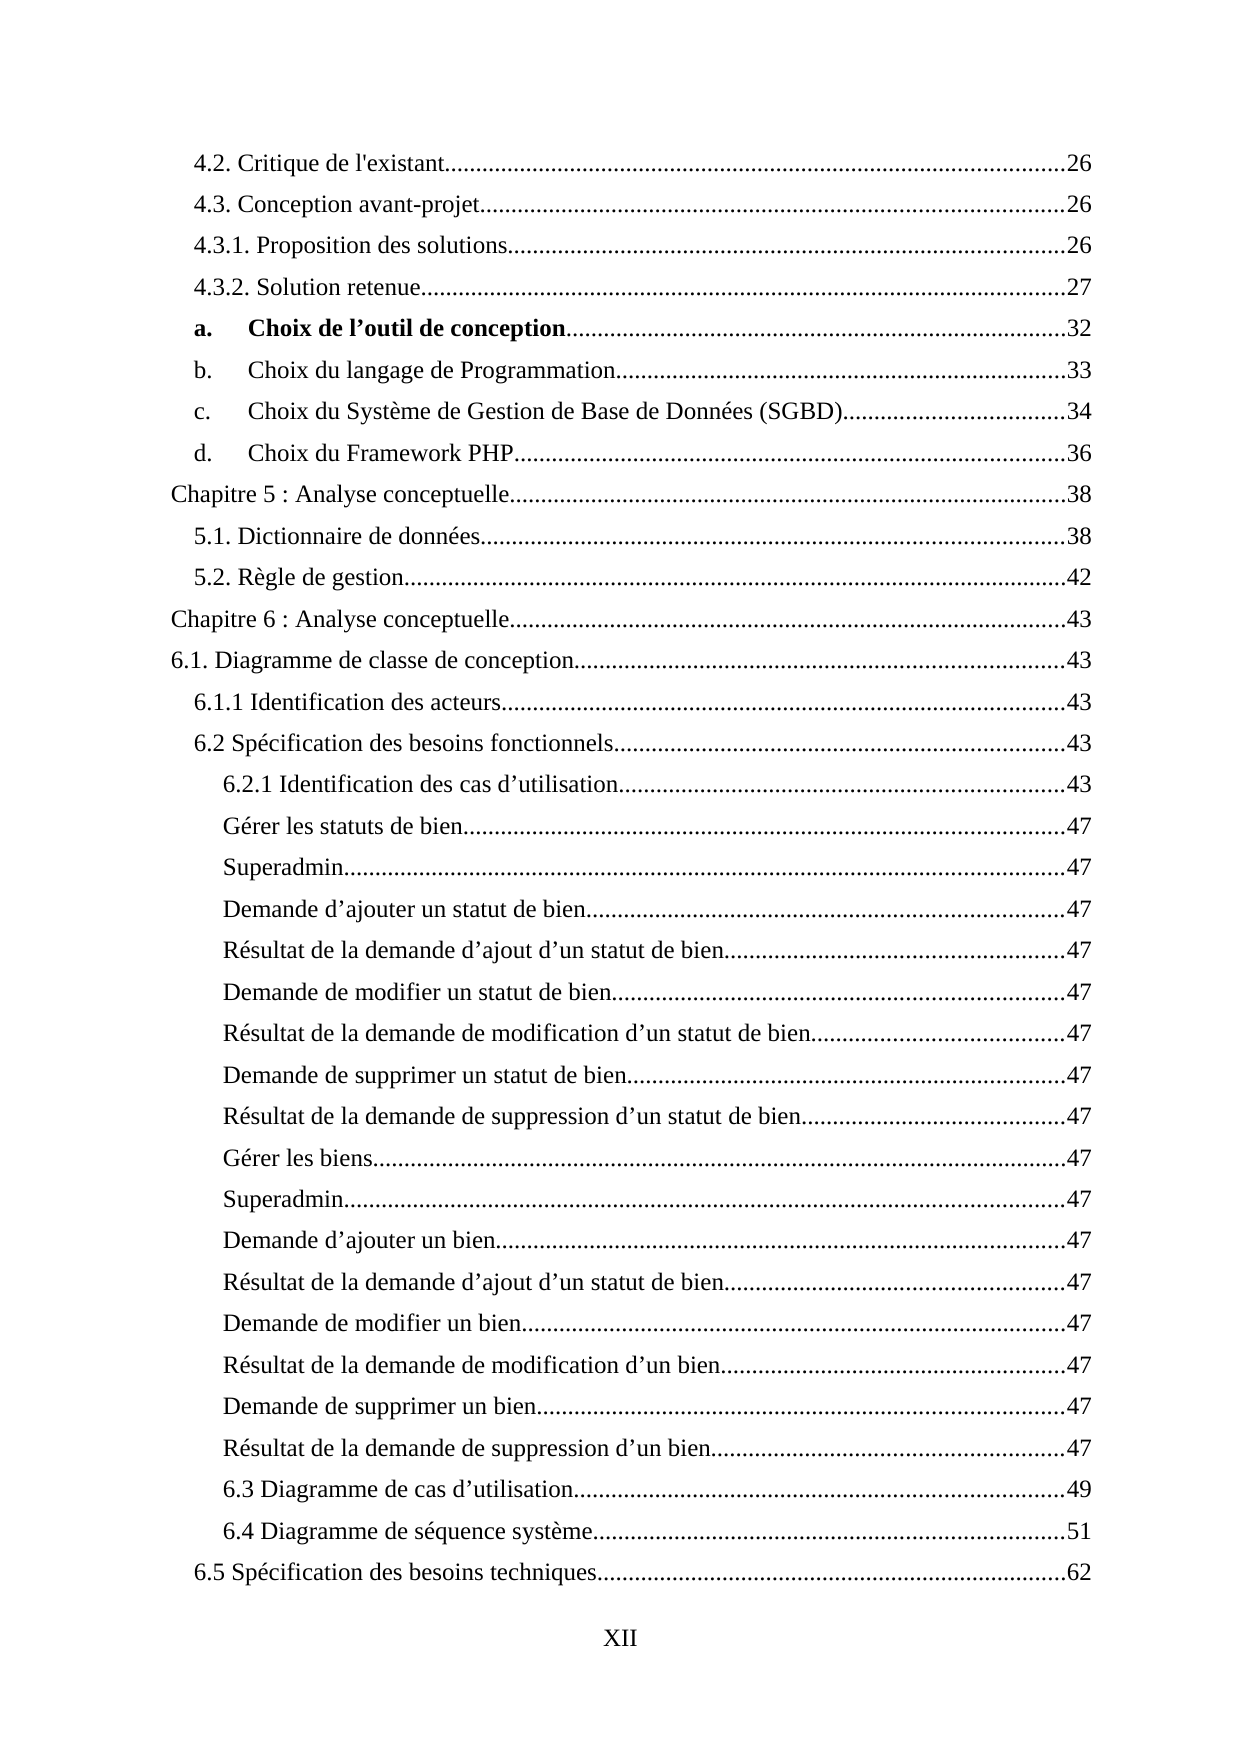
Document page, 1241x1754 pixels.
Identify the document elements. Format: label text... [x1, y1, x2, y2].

text Gérer les statuts de bien 47 [223, 811, 1093, 840]
text b. Choix du langage de Programmation 33 [193, 355, 1093, 384]
text Résultat de la demande d’ajout d’un statut de bien 47 [223, 935, 1093, 964]
text Demande de modifier un bien 47 [223, 1308, 1093, 1337]
text Superadmin 47 [223, 852, 1093, 881]
text Gérer les biens 47 [223, 1143, 1093, 1171]
text 6.5 Spécification des besoins techniques 62 [193, 1557, 1093, 1586]
text 4.3. Conception avant-projet 26 [193, 189, 1093, 218]
text Chapitre 6 : Analyse conceptuelle 43 [171, 604, 1093, 632]
text d. Choix du Framework PHP 36 [193, 438, 1093, 467]
text 4.2. Critique de l'existant 26 [193, 148, 1093, 176]
text Chapitre 5 : Analyse conceptuelle 38 [171, 479, 1093, 508]
text Résultat de la demande de suppression d’un statut de bien 47 [223, 1101, 1093, 1130]
text Résultat de la demande de suppression d’un bien 47 [223, 1433, 1093, 1462]
text Demande de supprimer un statut de bien 47 [223, 1060, 1093, 1088]
text c. Choix du Système de Gestion de Base de Données (SGBD) 34 [193, 396, 1093, 425]
text 6.1. Diagramme de classe de conception 43 [171, 645, 1093, 674]
text 6.4 Diagramme de séquence système 51 [223, 1516, 1093, 1544]
text 5.2. Règle de gestion 42 [193, 562, 1093, 591]
text Résultat de la demande de modification d’un bien 47 [223, 1350, 1093, 1379]
text 6.1.1 Identification des acteurs 43 [193, 687, 1093, 715]
text Demande de supprimer un bien 47 [223, 1391, 1093, 1420]
text 4.3.2. Solution retenue 27 [193, 272, 1093, 301]
text 5.1. Dictionnaire de données 38 [193, 521, 1093, 549]
text Demande de modifier un statut de bien 47 [223, 977, 1093, 1006]
text Superadmin 47 [223, 1184, 1093, 1213]
text Demande d’ajouter un statut de bien 47 [223, 894, 1093, 923]
text Résultat de la demande de modification d’un statut de bien 47 [223, 1018, 1093, 1047]
text 6.3 Diagramme de cas d’utilisation 49 [223, 1474, 1093, 1503]
text Demande d’ajouter un bien 47 [223, 1226, 1093, 1254]
text a. Choix de l’outil de conception 32 [193, 313, 1093, 342]
text Résultat de la demande d’ajout d’un statut de bien 47 [223, 1267, 1093, 1296]
text 6.2.1 Identification des cas d’utilisation 43 [223, 769, 1093, 798]
text 6.2 Spécification des besoins fonctionnels 43 [193, 728, 1093, 757]
text 4.3.1. Proposition des solutions 26 [193, 231, 1093, 259]
